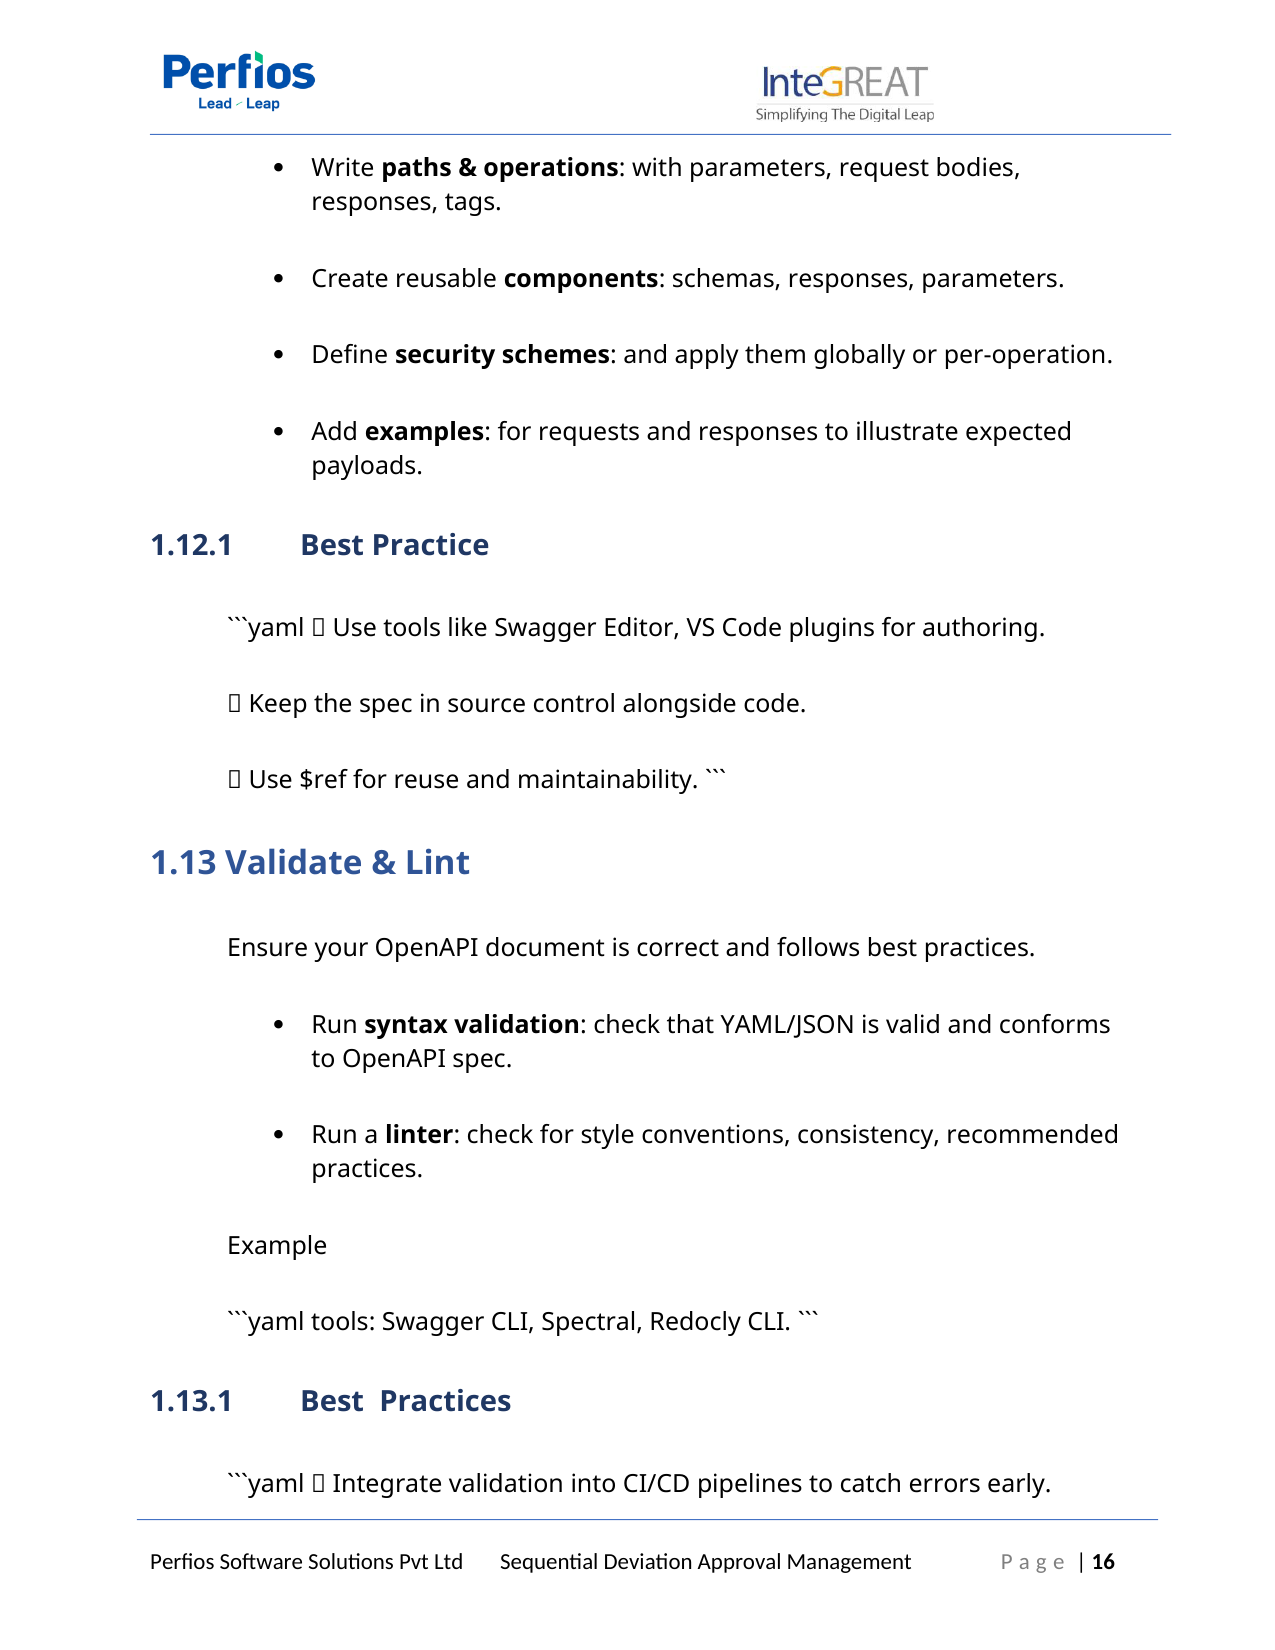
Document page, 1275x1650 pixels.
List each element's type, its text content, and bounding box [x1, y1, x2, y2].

subtitle Best Practices [150, 1380, 1125, 1420]
text Run a linter: check for style conventions, consistency, recommended practices. [274, 1117, 1125, 1185]
text Define security schemes: and apply them globally or per-operation. [274, 337, 1125, 371]
text Write paths & operations: with parameters, request bodies, responses, tags. [274, 150, 1125, 218]
text ```yaml ✅ Integrate validation into CI/CD pipelines to catch errors early. [227, 1466, 1125, 1499]
subtitle Validate & Lint [150, 838, 1125, 884]
text Add examples: for requests and responses to illustrate expected payloads. [274, 413, 1125, 482]
text ✅ Keep the spec in source control alongside code. [227, 686, 1125, 720]
text ```yaml tools: Swagger CLI, Spectral, Redocly CLI. ``` [227, 1304, 1125, 1338]
text ✅ Use $ref for reuse and maintainability. ``` [227, 762, 1125, 796]
text Example [227, 1227, 1125, 1261]
text Run syntax validation: check that YAML/JSON is valid and conforms to OpenAPI spec. [274, 1006, 1125, 1074]
text Ensure your OpenAPI document is correct and follows best practices. [227, 930, 1125, 964]
subtitle Best Practice [150, 524, 1125, 564]
text ```yaml ✅ Use tools like Swagger Editor, VS Code plugins for authoring. [227, 609, 1125, 643]
text Create reusable components: schemas, responses, parameters. [274, 261, 1125, 294]
